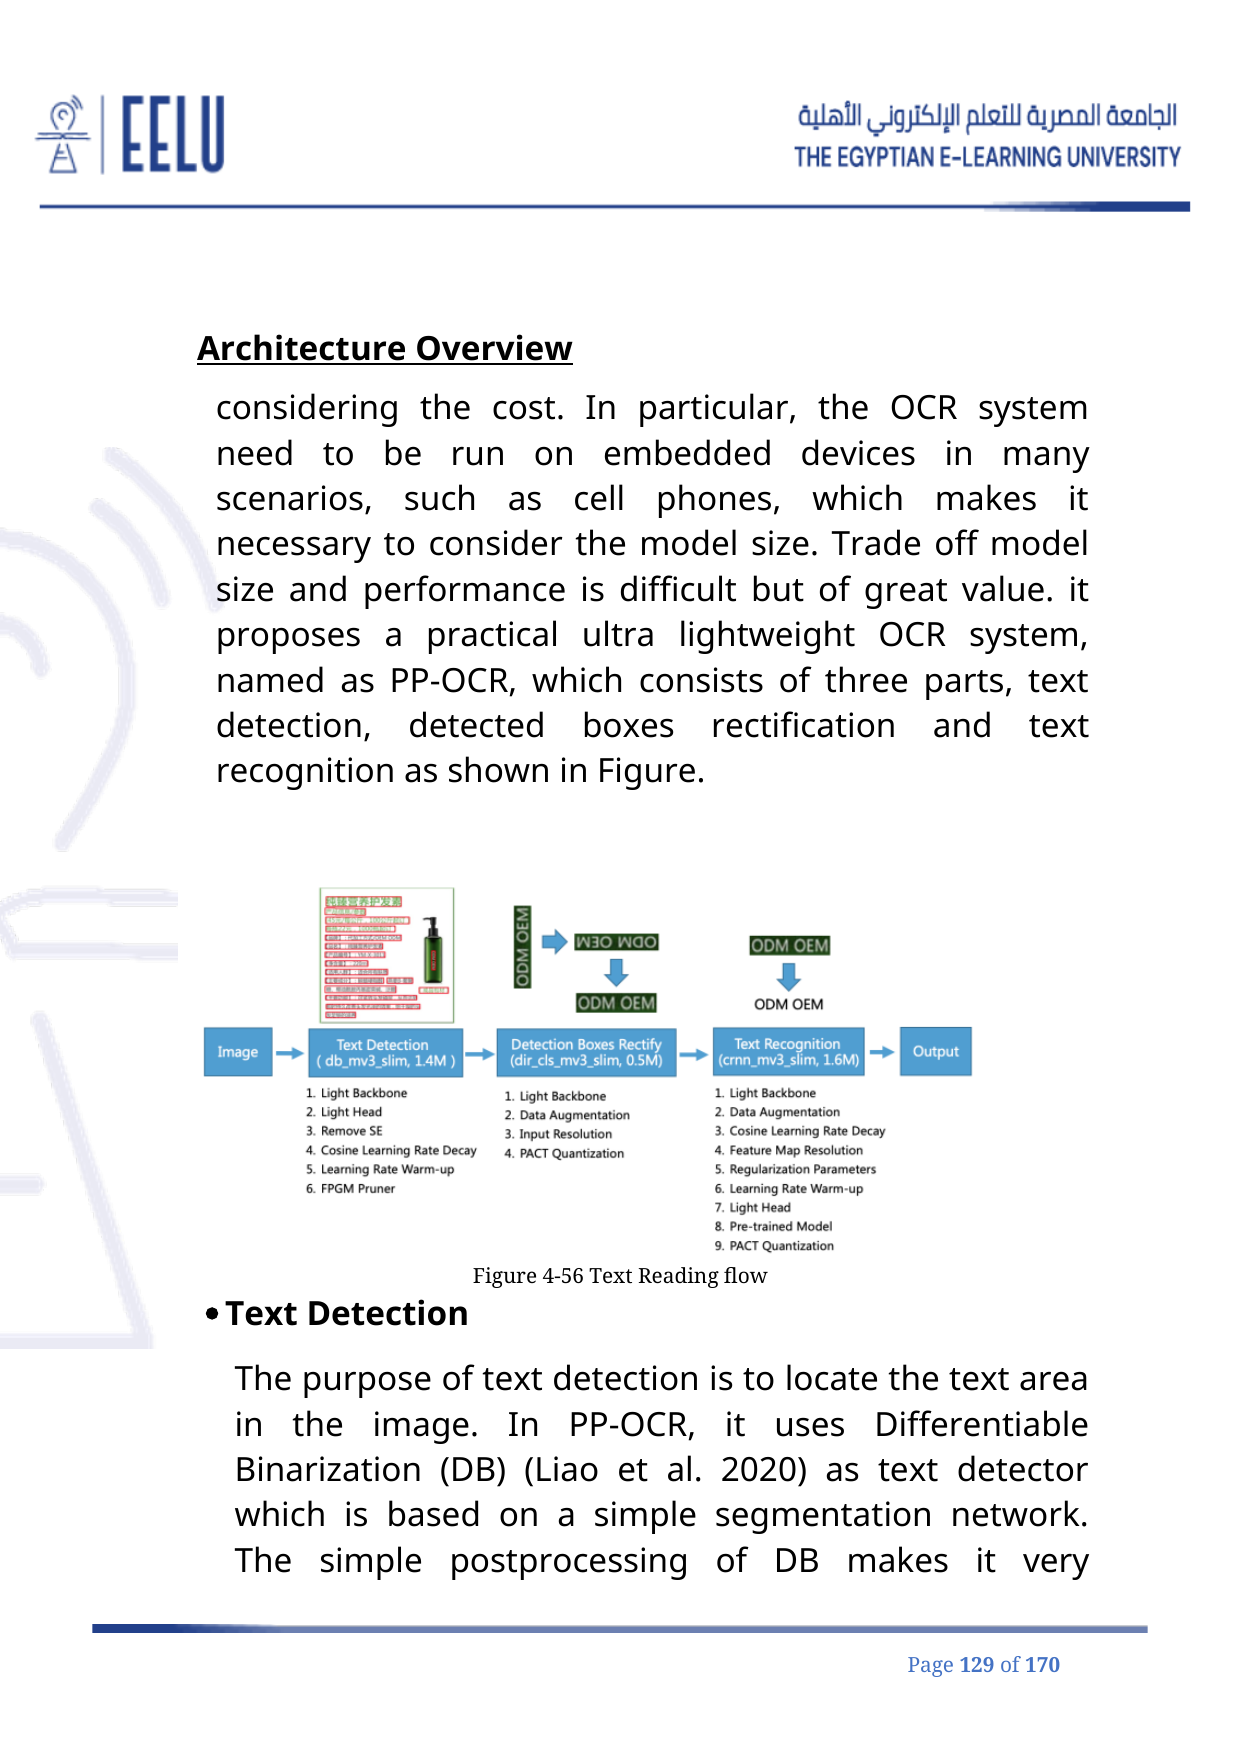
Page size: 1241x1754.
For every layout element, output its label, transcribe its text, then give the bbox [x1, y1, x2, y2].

text Architecture Overview [197, 324, 1090, 370]
list Text Detection [206, 1289, 1090, 1335]
picture [92, 1624, 1148, 1633]
picture [9, 75, 1207, 231]
text Figure 4-56 Text Reading flow [150, 1261, 1090, 1289]
text considering the cost. In particular, the OCR system need to be run on embedded devices in many scenarios, such as cell phones, which makes it necessary to consider the model size. Trade off model size and performance is difficult but of great value. it proposes a practical ultra lightweight OCR system, named as PP-OCR, which consists of three parts, text detection, detected boxes rectification and text recognition as shown in Figure. [216, 384, 1090, 793]
picture [0, 447, 1119, 1349]
